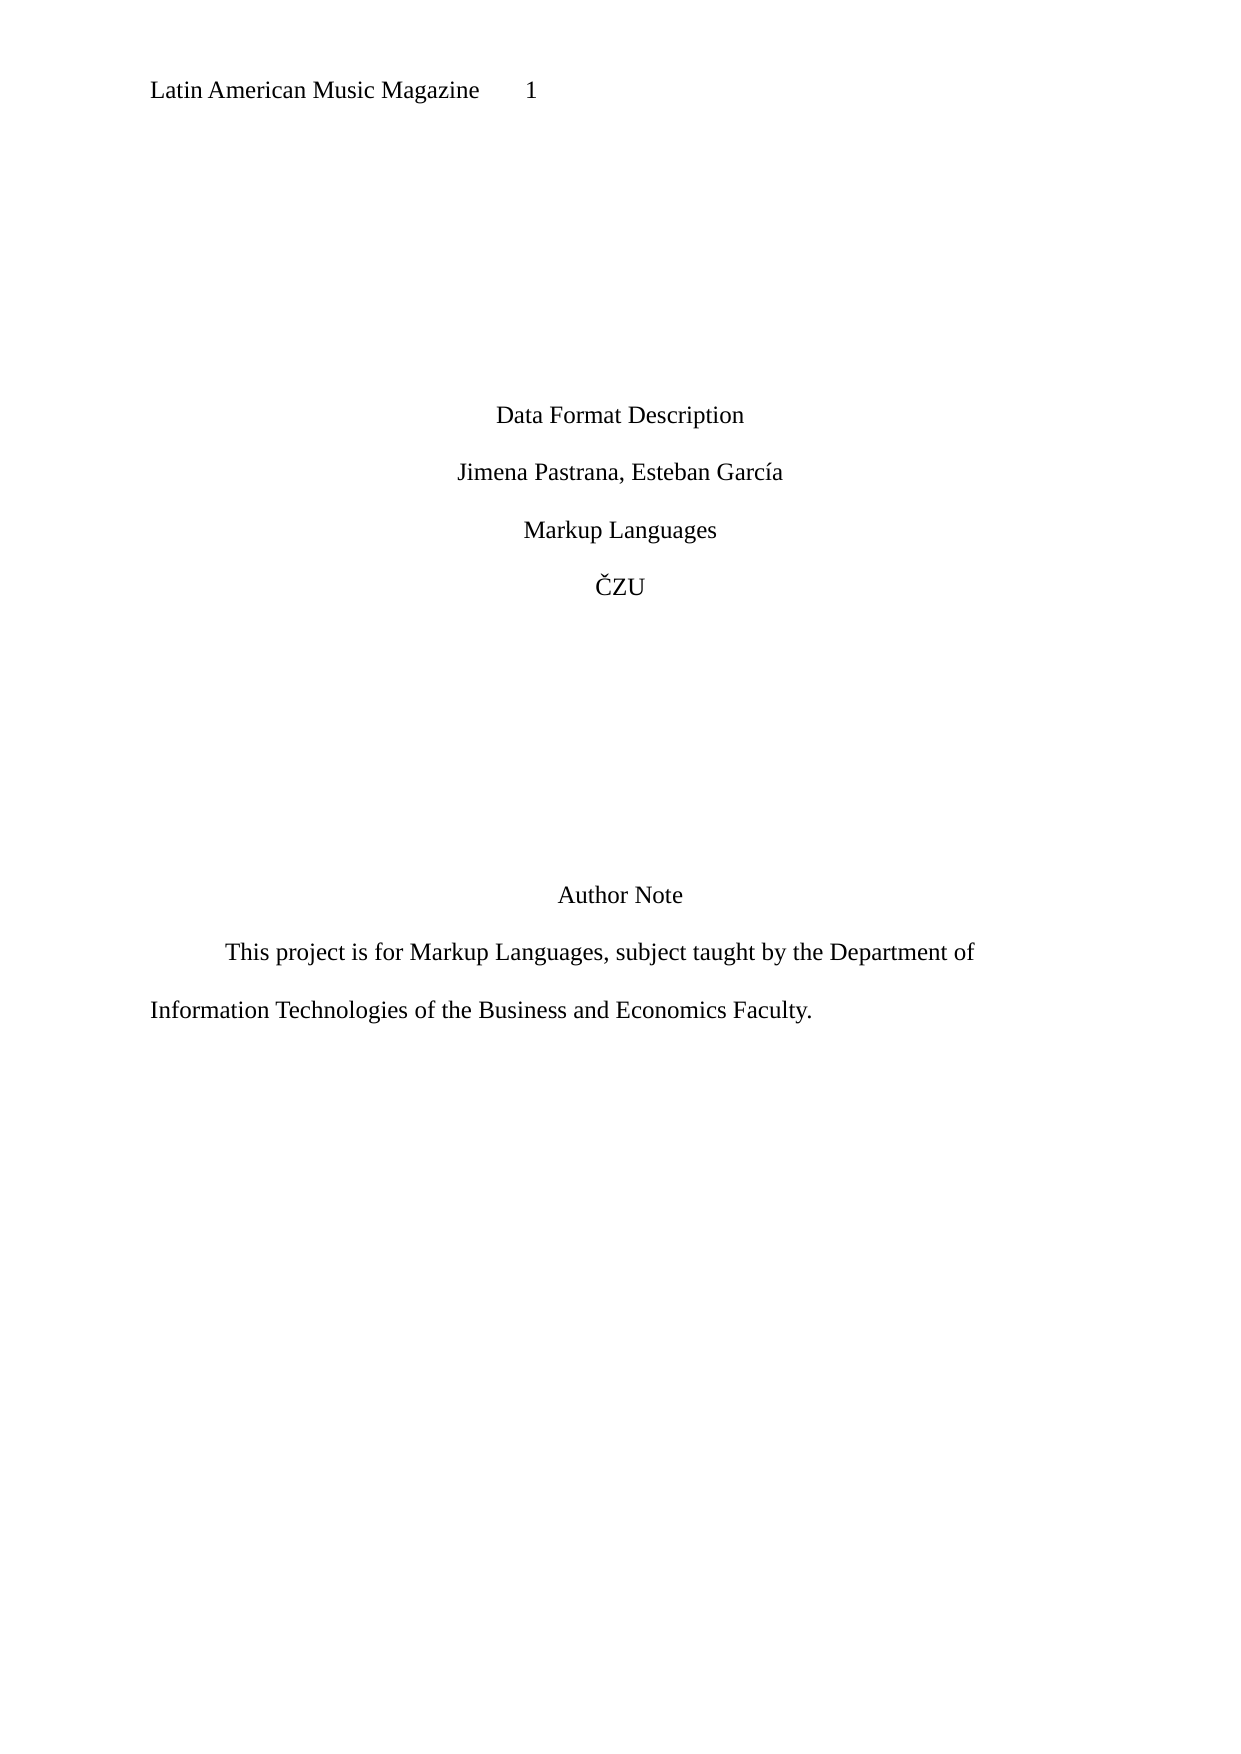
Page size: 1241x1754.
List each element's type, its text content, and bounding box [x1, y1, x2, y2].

text This project is for Markup Languages, subject taught by the Department of Information Technologies of the Business and Economics Faculty. [150, 937, 1090, 1024]
title Jimena Pastrana, Esteban García [150, 457, 1090, 486]
title Markup Languages [150, 515, 1090, 544]
title ČZU [150, 572, 1090, 601]
title Author Note [150, 880, 1090, 909]
